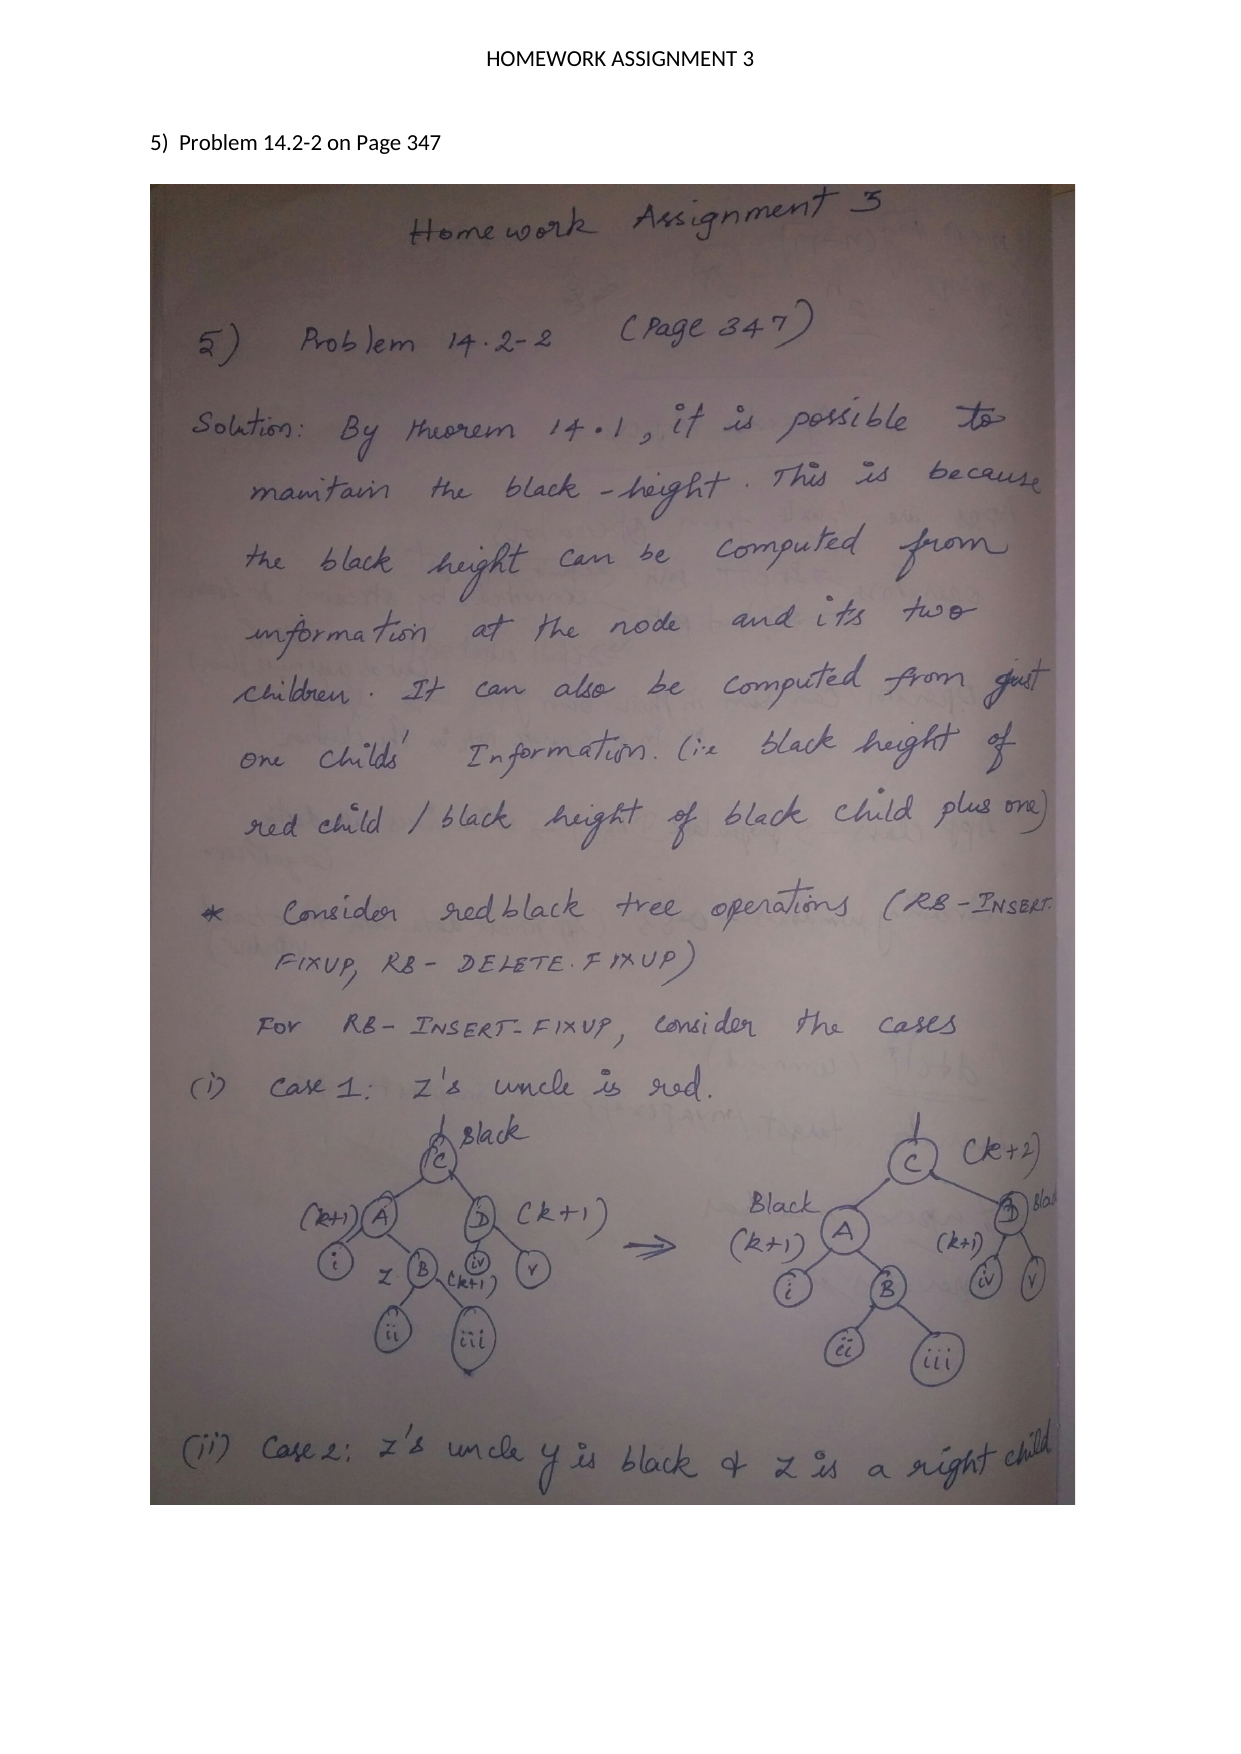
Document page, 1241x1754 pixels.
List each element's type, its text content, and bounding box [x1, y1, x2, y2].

text HOMEWORK ASSIGNMENT 3 [150, 44, 1090, 72]
picture [150, 184, 1075, 1505]
text 5) Problem 14.2-2 on Page 347 [150, 128, 1090, 156]
